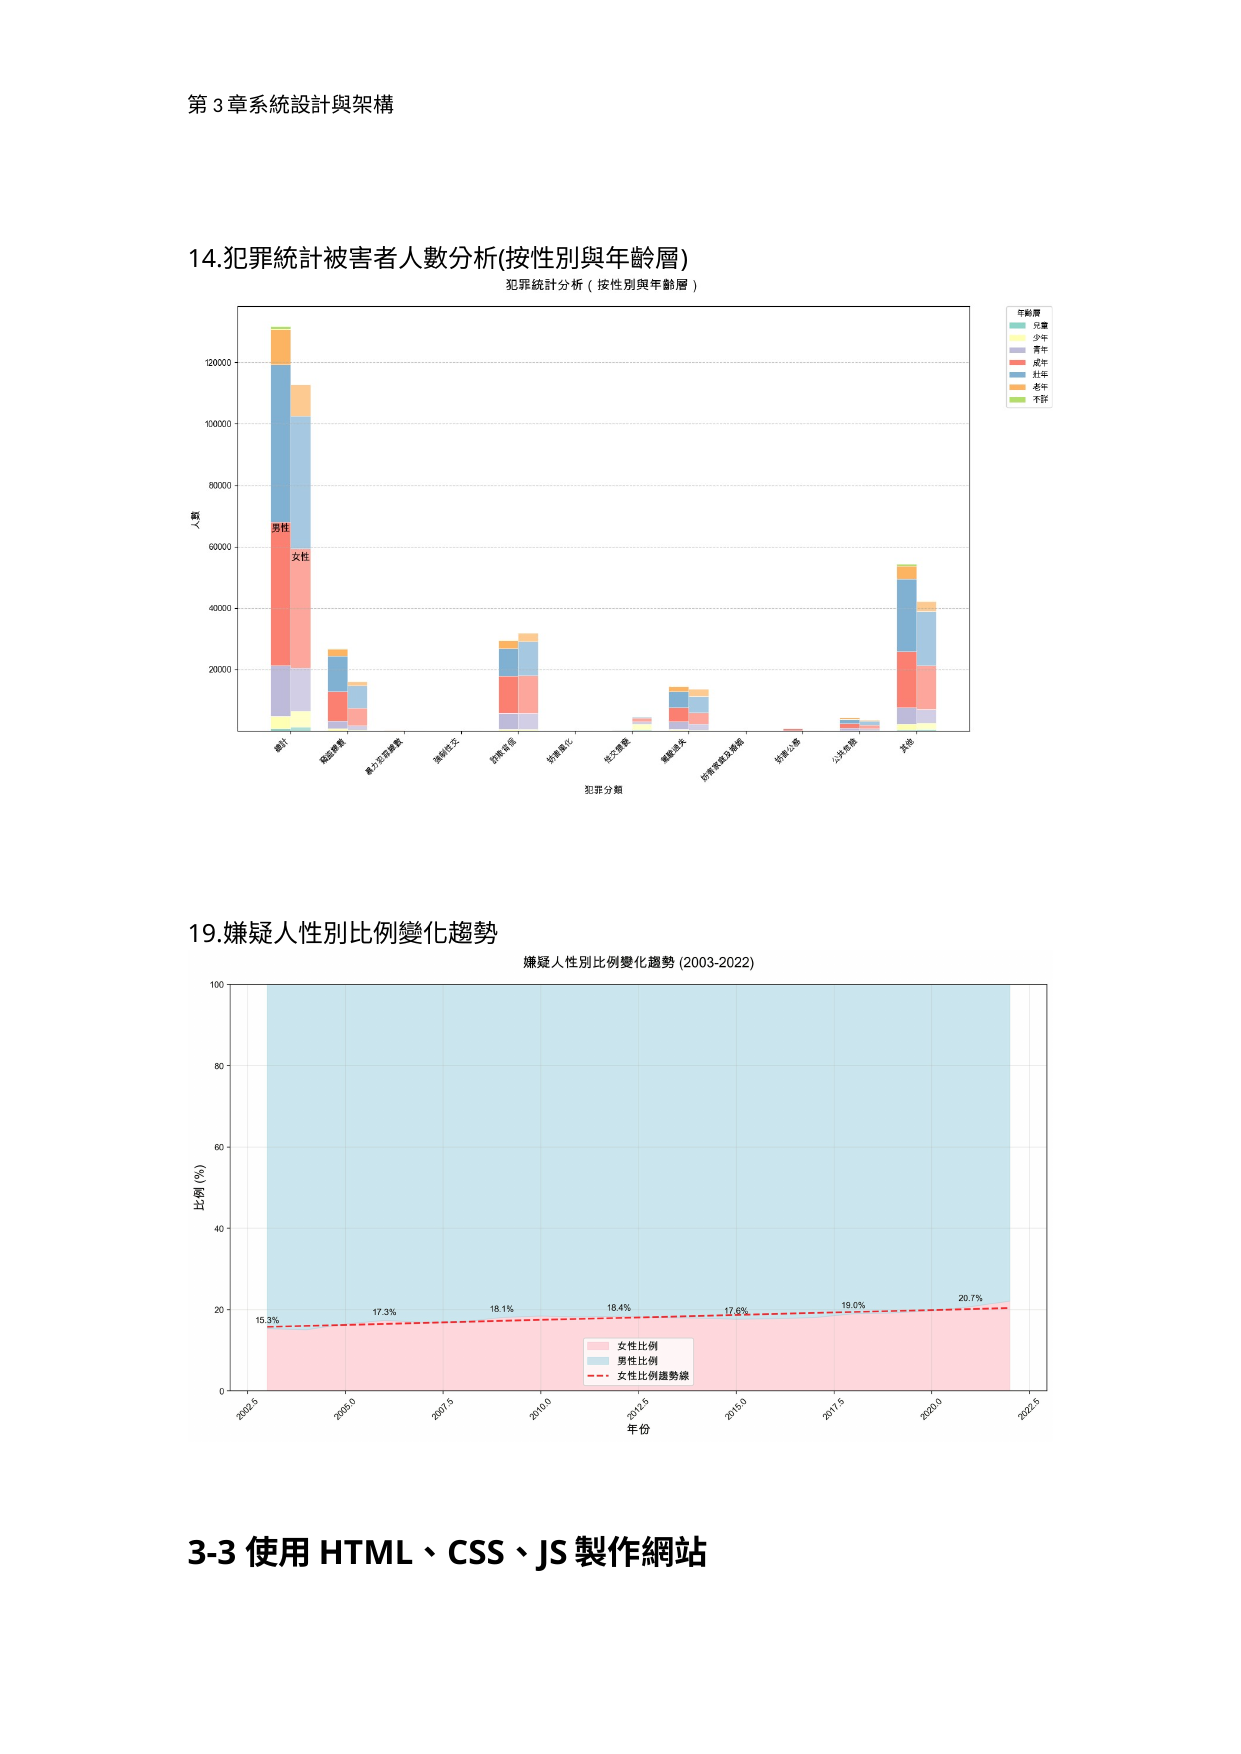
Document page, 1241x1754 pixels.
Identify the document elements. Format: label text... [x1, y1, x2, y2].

picture [187, 275, 1053, 795]
text 3-3 使用HTML、CSS、JS製作網站 [187, 1512, 1053, 1587]
text 14.犯罪統計被害者人數分析(按性別與年齡層) [187, 237, 1053, 275]
picture [187, 950, 1053, 1442]
text 19.嫌疑人性別比例變化趨勢 [187, 912, 1053, 950]
